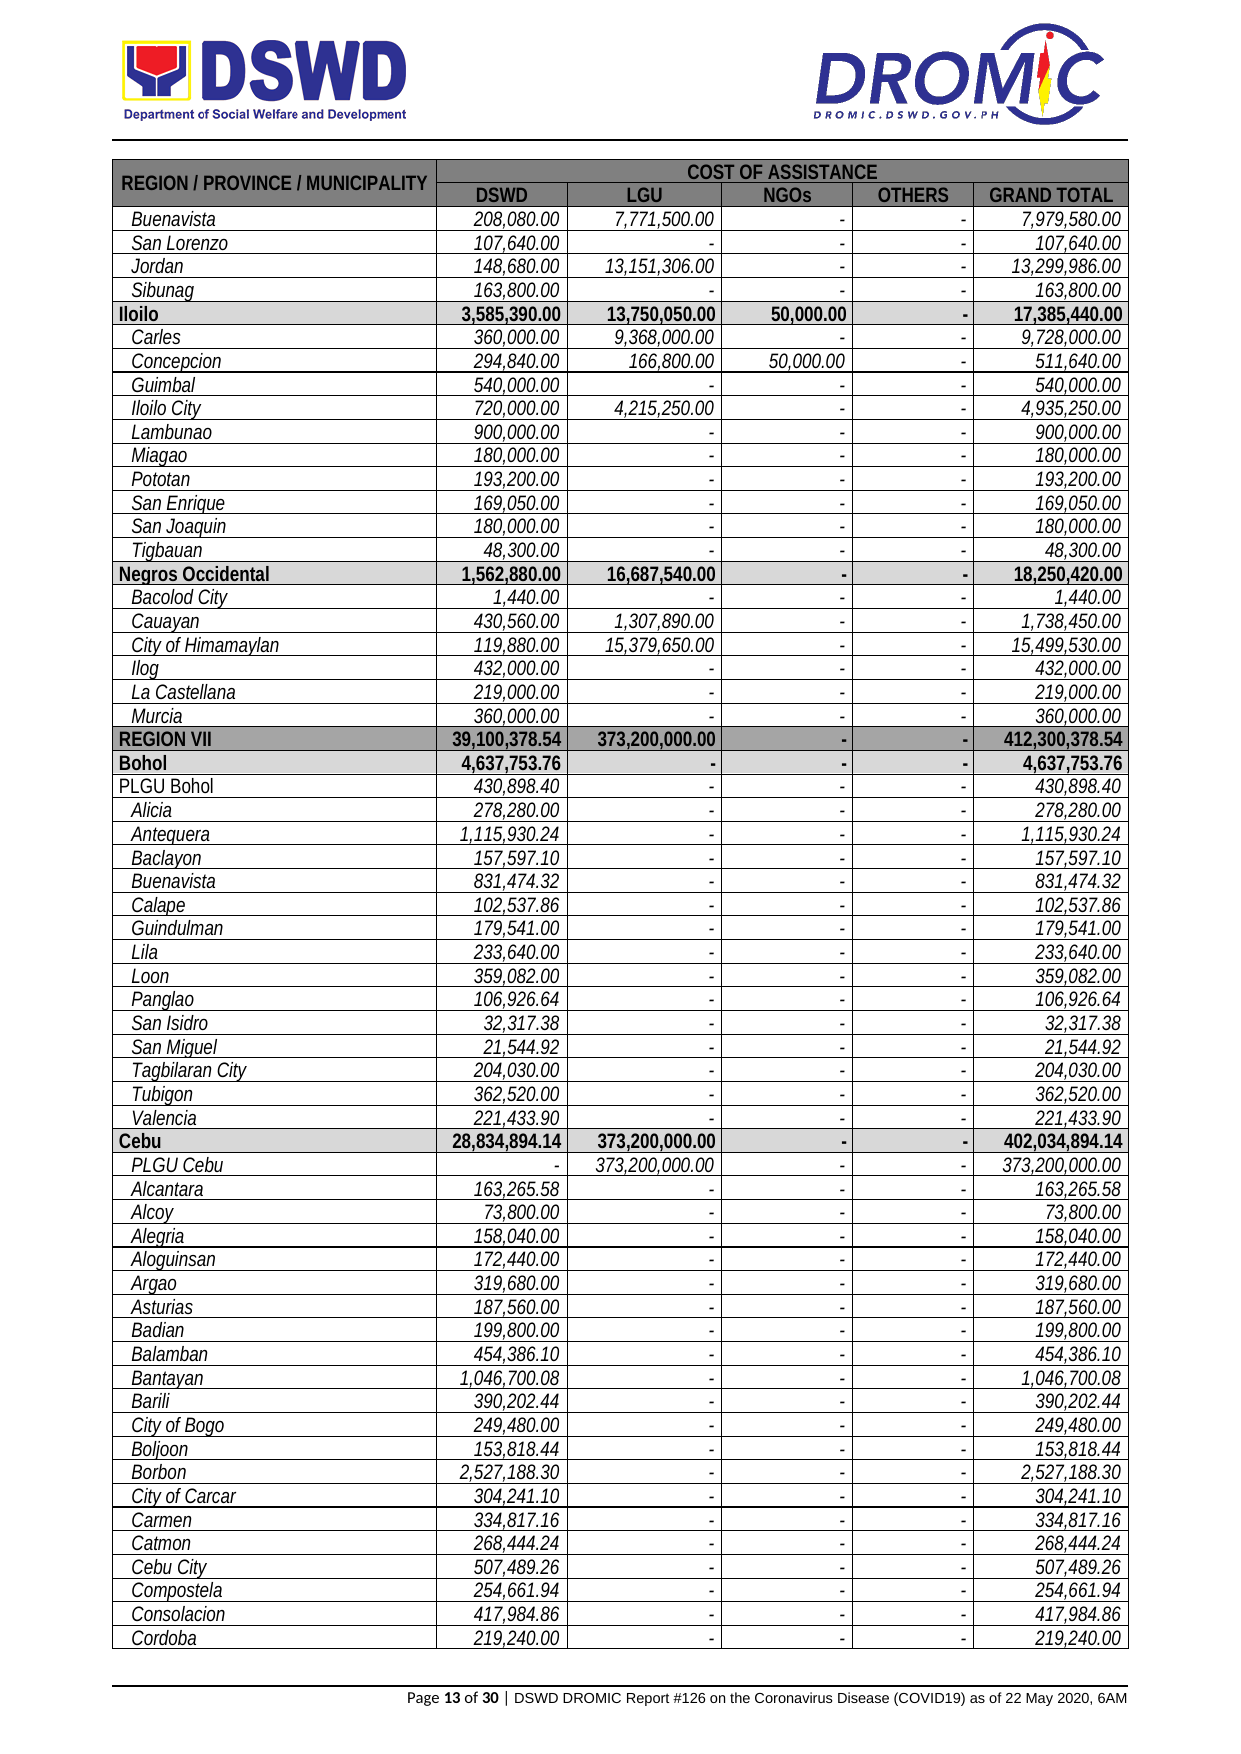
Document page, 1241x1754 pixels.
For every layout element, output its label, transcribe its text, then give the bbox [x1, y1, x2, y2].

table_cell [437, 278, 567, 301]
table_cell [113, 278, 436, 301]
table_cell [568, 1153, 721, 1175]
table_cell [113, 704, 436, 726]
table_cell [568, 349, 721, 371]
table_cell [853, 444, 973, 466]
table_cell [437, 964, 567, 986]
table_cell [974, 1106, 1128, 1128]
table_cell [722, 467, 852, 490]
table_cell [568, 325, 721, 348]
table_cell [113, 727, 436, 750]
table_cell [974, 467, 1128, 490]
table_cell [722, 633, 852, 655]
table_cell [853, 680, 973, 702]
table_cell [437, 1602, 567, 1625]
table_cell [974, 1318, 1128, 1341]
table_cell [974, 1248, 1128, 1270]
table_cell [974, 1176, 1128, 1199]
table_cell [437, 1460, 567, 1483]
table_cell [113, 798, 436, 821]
table_header REGION / PROVINCE / MUNICIPALITY [113, 160, 436, 206]
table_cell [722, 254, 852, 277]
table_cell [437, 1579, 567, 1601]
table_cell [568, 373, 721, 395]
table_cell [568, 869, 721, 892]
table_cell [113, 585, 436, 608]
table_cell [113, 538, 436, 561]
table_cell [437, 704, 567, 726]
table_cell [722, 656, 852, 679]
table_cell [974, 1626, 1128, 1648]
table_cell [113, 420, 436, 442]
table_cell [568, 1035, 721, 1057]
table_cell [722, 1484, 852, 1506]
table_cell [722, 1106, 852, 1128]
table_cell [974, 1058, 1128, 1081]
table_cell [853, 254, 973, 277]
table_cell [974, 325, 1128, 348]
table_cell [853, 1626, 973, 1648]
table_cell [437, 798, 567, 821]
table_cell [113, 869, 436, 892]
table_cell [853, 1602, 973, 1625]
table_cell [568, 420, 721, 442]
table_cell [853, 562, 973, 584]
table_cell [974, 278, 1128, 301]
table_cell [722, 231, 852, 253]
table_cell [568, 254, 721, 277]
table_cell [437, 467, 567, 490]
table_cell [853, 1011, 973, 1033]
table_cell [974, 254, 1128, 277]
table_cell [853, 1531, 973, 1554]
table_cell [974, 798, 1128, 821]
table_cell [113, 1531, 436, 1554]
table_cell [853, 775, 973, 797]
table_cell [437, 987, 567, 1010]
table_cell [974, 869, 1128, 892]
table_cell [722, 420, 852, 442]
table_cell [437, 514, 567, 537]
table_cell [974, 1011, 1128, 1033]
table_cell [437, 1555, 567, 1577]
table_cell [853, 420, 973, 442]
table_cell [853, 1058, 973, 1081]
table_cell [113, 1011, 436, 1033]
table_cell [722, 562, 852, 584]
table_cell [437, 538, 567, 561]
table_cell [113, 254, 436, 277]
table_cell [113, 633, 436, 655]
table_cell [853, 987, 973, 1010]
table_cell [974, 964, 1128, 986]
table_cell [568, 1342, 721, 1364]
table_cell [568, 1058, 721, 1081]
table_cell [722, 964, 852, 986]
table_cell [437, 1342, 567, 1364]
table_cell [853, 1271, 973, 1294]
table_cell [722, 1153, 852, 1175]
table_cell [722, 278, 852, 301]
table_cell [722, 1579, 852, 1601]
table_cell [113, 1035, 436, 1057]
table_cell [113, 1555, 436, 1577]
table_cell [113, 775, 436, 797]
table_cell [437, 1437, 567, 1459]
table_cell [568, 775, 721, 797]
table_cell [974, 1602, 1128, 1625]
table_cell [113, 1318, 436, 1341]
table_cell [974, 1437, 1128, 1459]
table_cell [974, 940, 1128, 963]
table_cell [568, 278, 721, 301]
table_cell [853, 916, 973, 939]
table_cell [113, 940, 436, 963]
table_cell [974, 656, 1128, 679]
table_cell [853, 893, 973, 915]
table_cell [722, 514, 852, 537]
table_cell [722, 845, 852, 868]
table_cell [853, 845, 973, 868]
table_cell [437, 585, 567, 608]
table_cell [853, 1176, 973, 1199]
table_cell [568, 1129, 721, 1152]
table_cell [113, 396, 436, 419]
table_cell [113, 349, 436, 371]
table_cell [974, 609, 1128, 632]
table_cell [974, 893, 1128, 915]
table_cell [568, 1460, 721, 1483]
table_cell LGU [568, 183, 721, 206]
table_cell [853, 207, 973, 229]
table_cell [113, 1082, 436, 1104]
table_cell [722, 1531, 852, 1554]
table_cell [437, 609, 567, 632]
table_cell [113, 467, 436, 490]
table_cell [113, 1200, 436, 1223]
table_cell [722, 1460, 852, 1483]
table_cell NGOs [722, 183, 852, 206]
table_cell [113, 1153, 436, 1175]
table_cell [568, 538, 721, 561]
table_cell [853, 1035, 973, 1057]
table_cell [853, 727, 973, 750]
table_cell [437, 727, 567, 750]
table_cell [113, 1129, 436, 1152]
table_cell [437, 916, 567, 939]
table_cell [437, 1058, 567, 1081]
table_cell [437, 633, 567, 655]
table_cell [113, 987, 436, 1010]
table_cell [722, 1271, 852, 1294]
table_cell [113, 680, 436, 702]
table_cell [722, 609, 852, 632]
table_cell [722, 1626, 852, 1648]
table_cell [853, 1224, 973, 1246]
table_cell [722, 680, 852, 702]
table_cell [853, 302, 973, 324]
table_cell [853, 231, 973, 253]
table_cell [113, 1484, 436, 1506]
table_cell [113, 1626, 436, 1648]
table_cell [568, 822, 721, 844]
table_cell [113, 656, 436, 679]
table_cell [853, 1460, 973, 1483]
picture [112, 37, 417, 125]
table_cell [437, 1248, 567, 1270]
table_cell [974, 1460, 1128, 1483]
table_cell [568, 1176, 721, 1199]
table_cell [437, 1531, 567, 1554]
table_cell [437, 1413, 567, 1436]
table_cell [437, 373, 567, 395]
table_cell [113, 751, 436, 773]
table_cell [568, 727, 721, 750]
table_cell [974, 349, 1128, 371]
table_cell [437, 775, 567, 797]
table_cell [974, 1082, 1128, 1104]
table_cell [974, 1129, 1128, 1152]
table_cell OTHERS [853, 183, 973, 206]
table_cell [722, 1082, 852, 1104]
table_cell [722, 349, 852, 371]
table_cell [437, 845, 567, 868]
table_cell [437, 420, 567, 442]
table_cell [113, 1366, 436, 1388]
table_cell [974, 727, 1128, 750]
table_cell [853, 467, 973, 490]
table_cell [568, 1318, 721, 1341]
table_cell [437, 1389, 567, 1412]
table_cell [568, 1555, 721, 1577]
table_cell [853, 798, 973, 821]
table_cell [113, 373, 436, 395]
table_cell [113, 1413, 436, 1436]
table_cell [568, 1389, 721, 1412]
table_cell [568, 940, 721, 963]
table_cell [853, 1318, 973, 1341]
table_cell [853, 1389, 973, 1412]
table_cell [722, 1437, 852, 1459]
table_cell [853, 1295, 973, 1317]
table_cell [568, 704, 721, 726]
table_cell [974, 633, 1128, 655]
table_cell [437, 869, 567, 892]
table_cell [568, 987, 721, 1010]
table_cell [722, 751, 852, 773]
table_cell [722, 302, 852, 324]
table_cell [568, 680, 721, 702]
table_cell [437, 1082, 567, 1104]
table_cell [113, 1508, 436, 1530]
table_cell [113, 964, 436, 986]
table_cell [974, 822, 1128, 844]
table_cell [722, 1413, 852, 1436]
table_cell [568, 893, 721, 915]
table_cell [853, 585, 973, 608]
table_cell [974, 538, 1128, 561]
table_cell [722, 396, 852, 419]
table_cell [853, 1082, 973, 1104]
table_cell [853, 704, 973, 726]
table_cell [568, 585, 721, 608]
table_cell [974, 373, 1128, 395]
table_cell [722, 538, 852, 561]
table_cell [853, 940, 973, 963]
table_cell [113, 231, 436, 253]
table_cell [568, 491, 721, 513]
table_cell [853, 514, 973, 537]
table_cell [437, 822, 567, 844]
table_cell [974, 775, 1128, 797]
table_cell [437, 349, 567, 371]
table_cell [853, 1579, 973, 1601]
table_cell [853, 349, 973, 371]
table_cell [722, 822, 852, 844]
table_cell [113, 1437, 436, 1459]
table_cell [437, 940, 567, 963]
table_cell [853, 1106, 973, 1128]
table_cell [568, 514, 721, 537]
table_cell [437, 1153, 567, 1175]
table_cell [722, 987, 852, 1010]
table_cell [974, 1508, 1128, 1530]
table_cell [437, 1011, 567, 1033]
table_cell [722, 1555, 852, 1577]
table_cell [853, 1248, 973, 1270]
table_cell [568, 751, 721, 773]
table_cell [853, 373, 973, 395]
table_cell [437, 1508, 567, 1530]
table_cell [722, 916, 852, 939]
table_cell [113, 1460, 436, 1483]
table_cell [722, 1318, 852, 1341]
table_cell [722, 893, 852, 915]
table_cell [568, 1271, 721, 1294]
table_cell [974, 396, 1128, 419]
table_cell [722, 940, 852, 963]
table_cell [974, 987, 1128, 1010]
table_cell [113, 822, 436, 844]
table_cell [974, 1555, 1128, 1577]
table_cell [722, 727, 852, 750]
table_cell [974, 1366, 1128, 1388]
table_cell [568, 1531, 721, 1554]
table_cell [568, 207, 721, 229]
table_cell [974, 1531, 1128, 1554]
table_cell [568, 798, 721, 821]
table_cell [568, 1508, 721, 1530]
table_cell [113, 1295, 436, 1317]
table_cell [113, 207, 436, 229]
table_cell DSWD [437, 183, 567, 206]
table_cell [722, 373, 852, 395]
table_header COST OF ASSISTANCE [437, 160, 1128, 182]
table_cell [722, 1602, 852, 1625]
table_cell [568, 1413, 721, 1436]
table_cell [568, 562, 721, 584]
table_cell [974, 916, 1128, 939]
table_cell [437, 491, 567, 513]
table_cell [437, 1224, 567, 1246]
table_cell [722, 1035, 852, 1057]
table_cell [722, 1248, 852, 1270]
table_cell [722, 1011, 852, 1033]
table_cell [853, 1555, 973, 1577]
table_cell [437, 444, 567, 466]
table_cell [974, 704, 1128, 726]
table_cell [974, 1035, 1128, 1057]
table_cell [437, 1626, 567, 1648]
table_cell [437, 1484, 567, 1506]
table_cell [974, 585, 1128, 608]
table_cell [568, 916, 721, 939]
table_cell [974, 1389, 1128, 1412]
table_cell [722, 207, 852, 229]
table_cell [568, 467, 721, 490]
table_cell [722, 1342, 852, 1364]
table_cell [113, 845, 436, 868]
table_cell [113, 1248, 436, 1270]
table_cell GRAND TOTAL [974, 183, 1128, 206]
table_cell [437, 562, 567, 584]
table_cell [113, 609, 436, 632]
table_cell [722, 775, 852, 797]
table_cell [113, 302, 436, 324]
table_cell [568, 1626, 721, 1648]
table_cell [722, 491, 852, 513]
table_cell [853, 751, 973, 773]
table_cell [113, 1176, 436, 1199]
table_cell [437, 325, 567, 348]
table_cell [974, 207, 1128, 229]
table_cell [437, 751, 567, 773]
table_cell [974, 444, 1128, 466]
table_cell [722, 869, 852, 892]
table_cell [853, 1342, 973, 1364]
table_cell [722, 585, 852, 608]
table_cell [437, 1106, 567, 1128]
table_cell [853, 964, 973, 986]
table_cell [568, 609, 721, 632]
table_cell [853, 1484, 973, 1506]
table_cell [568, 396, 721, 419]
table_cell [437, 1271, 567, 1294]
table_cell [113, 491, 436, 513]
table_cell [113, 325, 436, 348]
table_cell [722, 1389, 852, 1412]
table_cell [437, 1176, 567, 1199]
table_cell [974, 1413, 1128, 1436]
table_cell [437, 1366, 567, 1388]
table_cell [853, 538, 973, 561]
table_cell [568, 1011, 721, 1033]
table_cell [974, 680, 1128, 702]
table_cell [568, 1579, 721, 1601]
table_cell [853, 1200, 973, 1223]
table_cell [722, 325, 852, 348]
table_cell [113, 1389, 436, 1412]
picture [781, 23, 1133, 125]
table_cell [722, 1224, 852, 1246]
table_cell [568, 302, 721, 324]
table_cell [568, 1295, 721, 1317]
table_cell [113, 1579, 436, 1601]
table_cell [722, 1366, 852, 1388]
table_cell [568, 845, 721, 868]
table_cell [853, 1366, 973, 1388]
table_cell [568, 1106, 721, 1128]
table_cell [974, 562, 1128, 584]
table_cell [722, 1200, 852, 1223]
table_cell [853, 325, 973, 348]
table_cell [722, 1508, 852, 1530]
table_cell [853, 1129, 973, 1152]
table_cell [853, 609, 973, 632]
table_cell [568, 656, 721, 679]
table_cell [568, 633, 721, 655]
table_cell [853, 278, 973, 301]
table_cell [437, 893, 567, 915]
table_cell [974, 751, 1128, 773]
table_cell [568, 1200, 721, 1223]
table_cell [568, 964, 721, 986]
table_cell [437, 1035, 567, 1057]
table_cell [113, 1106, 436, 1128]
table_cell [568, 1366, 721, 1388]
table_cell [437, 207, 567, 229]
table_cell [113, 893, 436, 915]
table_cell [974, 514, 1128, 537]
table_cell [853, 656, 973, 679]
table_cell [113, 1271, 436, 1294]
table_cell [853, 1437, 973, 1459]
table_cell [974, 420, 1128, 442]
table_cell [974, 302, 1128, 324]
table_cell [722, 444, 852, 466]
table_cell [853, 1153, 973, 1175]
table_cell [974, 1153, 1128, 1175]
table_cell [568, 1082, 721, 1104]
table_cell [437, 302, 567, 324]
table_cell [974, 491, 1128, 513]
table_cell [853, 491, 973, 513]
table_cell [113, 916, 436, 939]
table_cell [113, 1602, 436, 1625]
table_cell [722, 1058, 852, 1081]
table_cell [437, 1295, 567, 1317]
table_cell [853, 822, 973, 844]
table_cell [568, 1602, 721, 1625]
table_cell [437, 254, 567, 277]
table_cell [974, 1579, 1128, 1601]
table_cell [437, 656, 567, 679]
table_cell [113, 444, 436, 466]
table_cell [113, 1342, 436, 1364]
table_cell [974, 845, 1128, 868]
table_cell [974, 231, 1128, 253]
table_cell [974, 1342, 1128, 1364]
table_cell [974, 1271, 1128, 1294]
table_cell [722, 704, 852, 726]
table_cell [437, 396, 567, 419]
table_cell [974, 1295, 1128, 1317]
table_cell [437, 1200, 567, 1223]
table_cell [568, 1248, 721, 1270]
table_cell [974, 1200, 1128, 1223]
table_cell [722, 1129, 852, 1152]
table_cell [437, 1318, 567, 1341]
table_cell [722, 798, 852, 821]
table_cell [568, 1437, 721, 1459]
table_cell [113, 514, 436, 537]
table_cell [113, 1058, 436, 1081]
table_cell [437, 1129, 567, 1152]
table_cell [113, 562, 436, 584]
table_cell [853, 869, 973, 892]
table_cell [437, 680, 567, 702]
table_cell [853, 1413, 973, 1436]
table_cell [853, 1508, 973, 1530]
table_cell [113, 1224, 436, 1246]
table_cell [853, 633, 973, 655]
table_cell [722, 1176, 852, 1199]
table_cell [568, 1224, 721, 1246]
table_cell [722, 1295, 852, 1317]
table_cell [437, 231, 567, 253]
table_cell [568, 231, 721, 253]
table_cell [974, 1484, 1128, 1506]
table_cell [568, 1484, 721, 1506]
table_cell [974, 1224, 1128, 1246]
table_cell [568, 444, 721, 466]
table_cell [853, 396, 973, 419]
